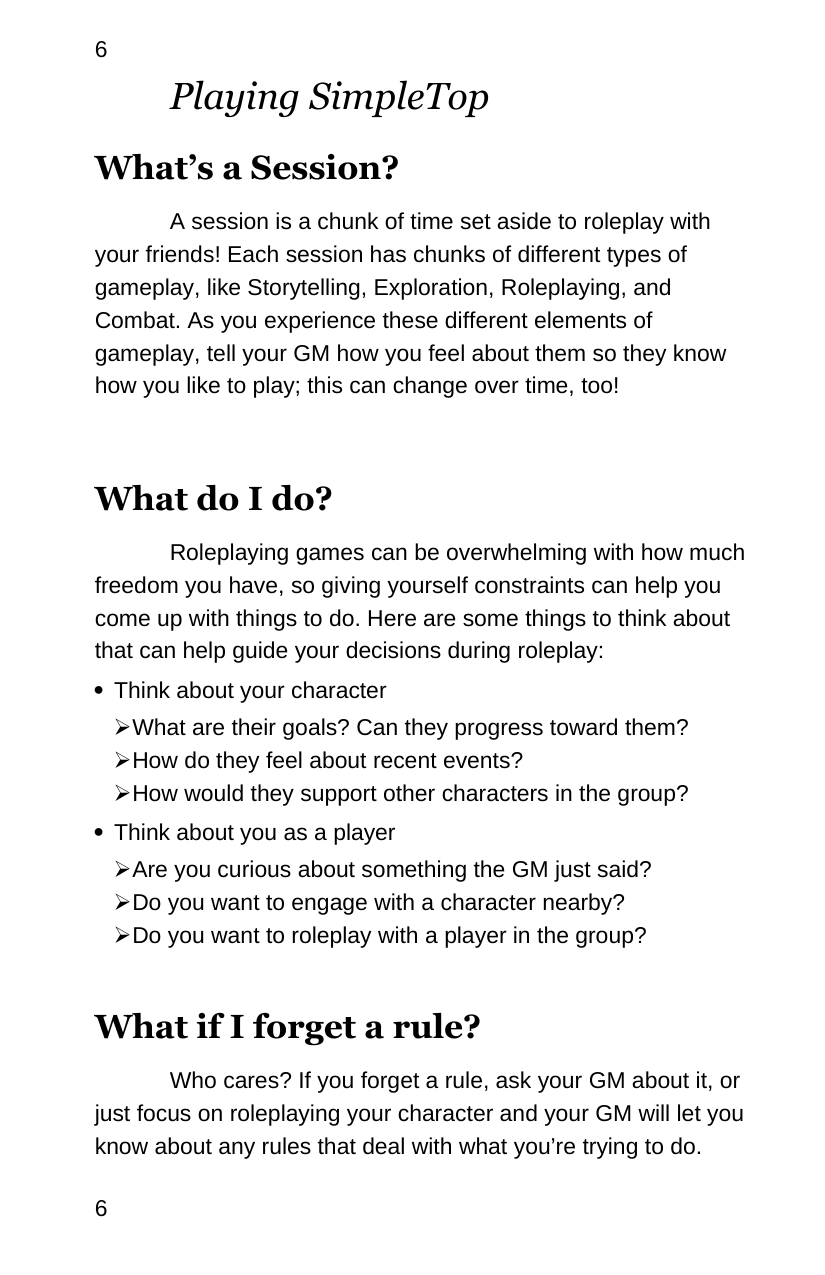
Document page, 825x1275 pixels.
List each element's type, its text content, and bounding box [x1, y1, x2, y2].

text Think about your character [94, 677, 750, 703]
text Roleplaying games can be overwhelming with how much freedom you have, so giving yourself constraints can help you come up with things to do. Here are some things to think about that can help guide your decisions during roleplay: [94, 539, 750, 664]
subtitle What do I do? [94, 480, 750, 518]
text What are their goals? Can they progress toward them? [113, 714, 750, 740]
text A session is a chunk of time set aside to roleplay with your friends! Each session has chunks of different types of gameplay, like Storytelling, Exploration, Roleplaying, and Combat. As you experience these different elements of gameplay, tell your GM how you feel about them so they know how you like to play; this can change over time, too! [94, 208, 750, 399]
text Do you want to roleplay with a player in the group? [113, 922, 750, 948]
text Do you want to engage with a character nearby? [113, 889, 750, 915]
text Who cares? If you forget a rule, ask your GM about it, or just focus on roleplaying your character and your GM will let you know about any rules that deal with what you’re trying to do. [94, 1067, 750, 1159]
text How would they support other characters in the group? [113, 779, 750, 806]
subtitle Playing SimpleTop [94, 75, 750, 118]
text How do they feel about recent events? [113, 747, 750, 773]
text Are you curious about something the GM just said? [113, 856, 750, 882]
subtitle What if I forget a rule? [94, 1008, 750, 1046]
text Think about you as a player [94, 819, 750, 845]
subtitle What’s a Session? [94, 149, 750, 187]
